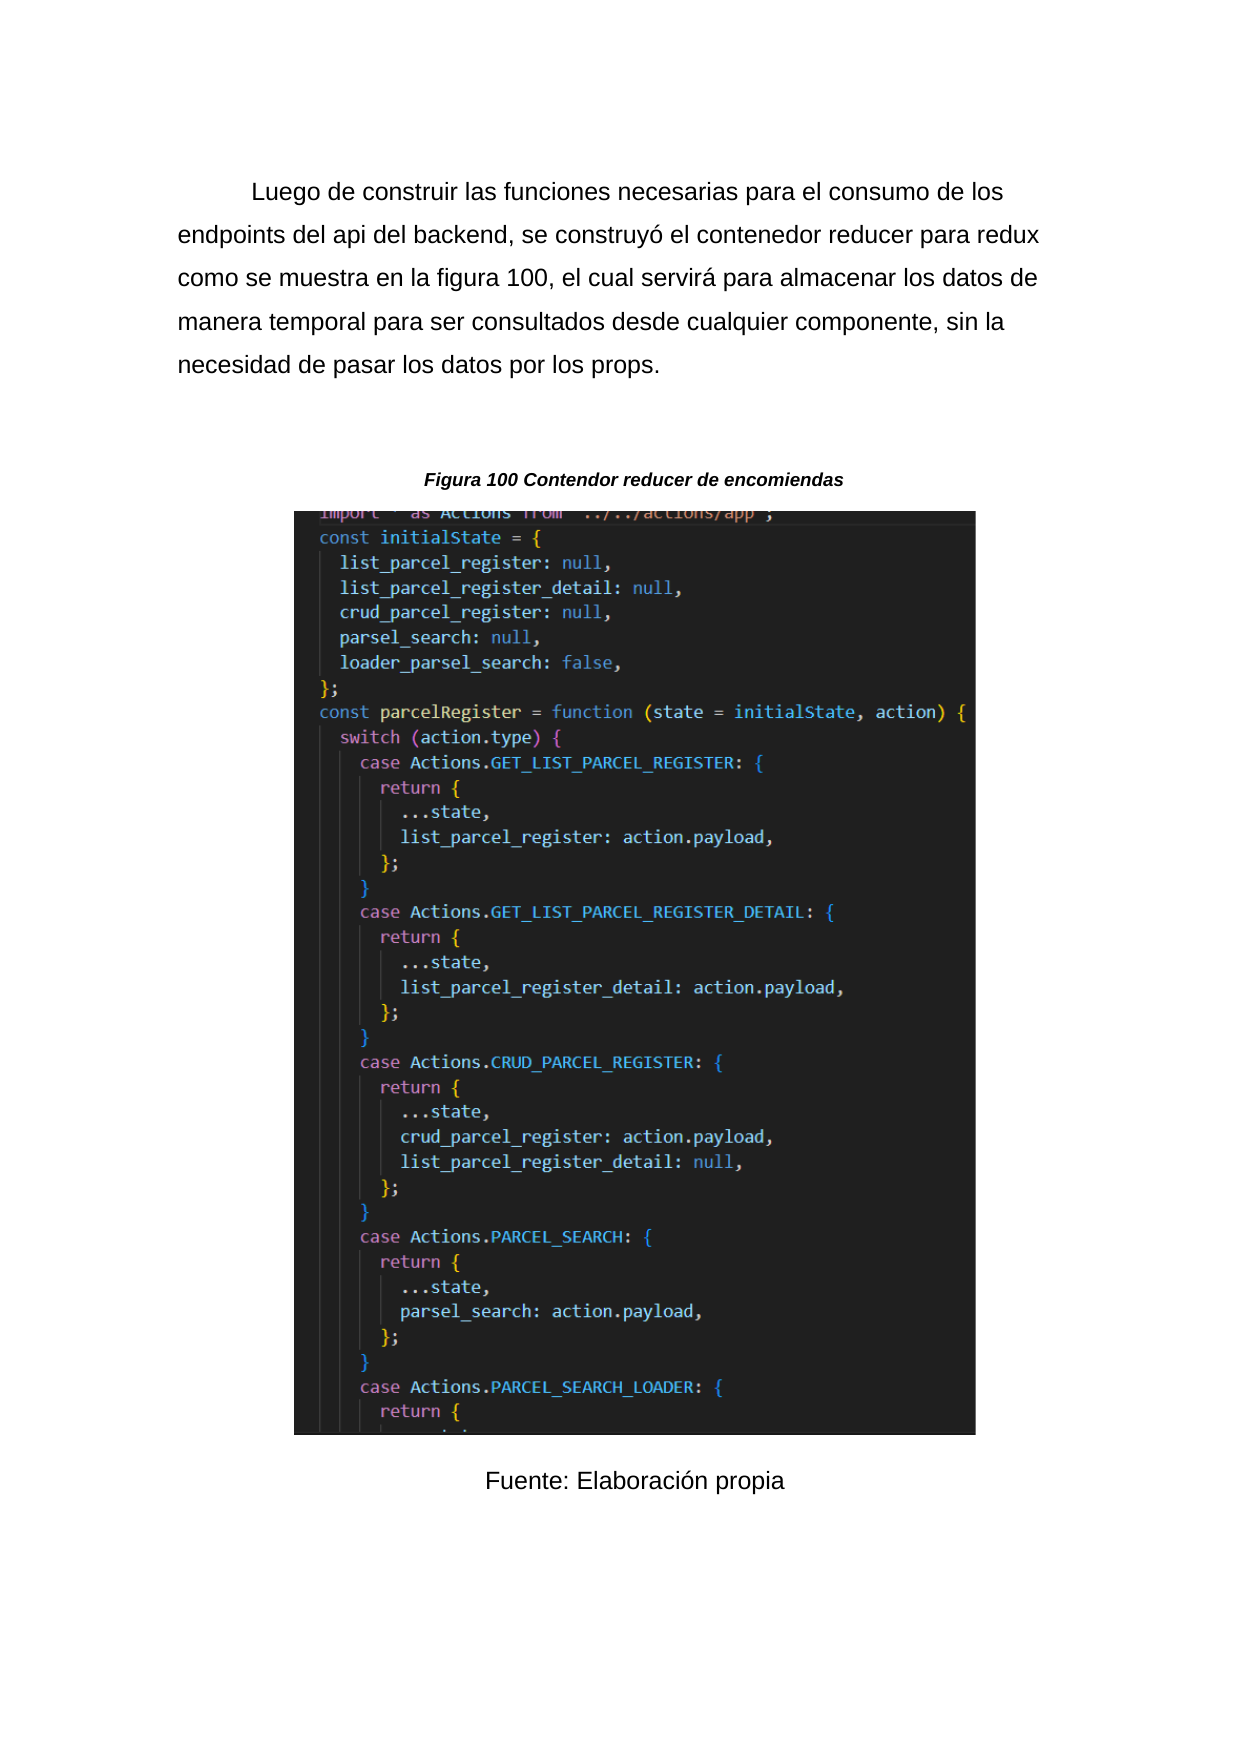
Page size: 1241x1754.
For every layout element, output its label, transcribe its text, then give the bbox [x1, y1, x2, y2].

text Luego de construir las funciones necesarias para el consumo de los endpoints del api del backend, se construyó el contenedor reducer para redux como se muestra en la figura 100, el cual servirá para almacenar los datos de manera temporal para ser consultados desde cualquier componente, sin la necesidad de pasar los datos por los props. [177, 177, 1092, 378]
picture [294, 511, 976, 1435]
text Figura 100 Contendor reducer de encomiendas [177, 469, 1092, 491]
text Fuente: Elaboración propia [177, 1466, 1092, 1495]
